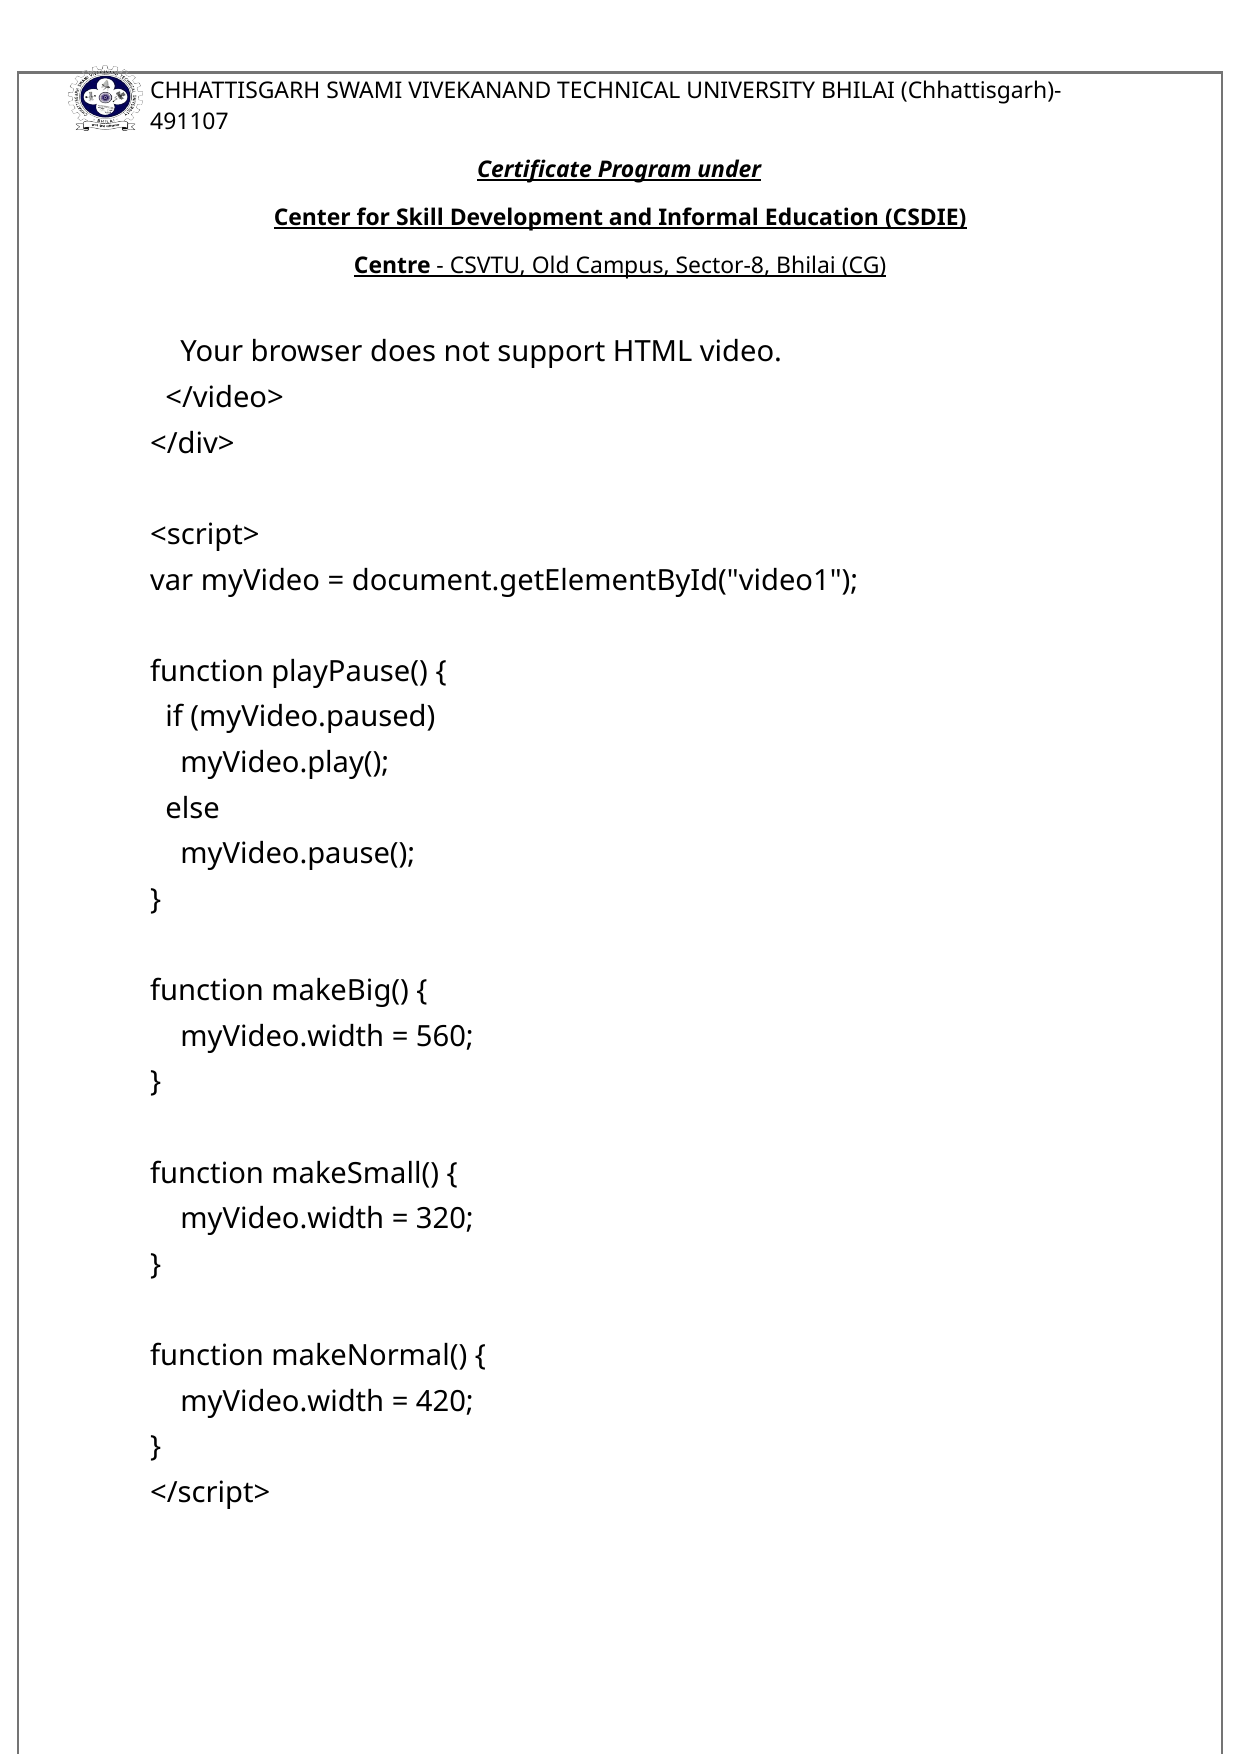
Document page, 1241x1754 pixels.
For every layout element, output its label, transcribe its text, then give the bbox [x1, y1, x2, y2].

text Your browser does not support HTML video. [150, 331, 1090, 370]
text myVideo.width = 560; [150, 1015, 1090, 1055]
text </div> [150, 422, 1090, 462]
text function playPause() { [150, 650, 1090, 690]
text </video> [150, 376, 1090, 416]
text var myVideo = document.getElementById("video1"); [150, 559, 1090, 598]
text myVideo.width = 320; [150, 1198, 1090, 1237]
text myVideo.width = 420; [150, 1380, 1090, 1420]
text function makeNormal() { [150, 1334, 1090, 1374]
text } [150, 1243, 1090, 1283]
text </script> [150, 1471, 1090, 1511]
text <script> [150, 513, 1090, 553]
text if (myVideo.paused) [150, 696, 1090, 735]
text myVideo.play(); [150, 741, 1090, 781]
text } [150, 1426, 1090, 1465]
text function makeSmall() { [150, 1152, 1090, 1192]
picture [62, 62, 148, 134]
text else [150, 787, 1090, 827]
text function makeBig() { [150, 969, 1090, 1009]
text } [150, 1061, 1090, 1100]
text myVideo.pause(); [150, 833, 1090, 872]
text } [150, 878, 1090, 918]
